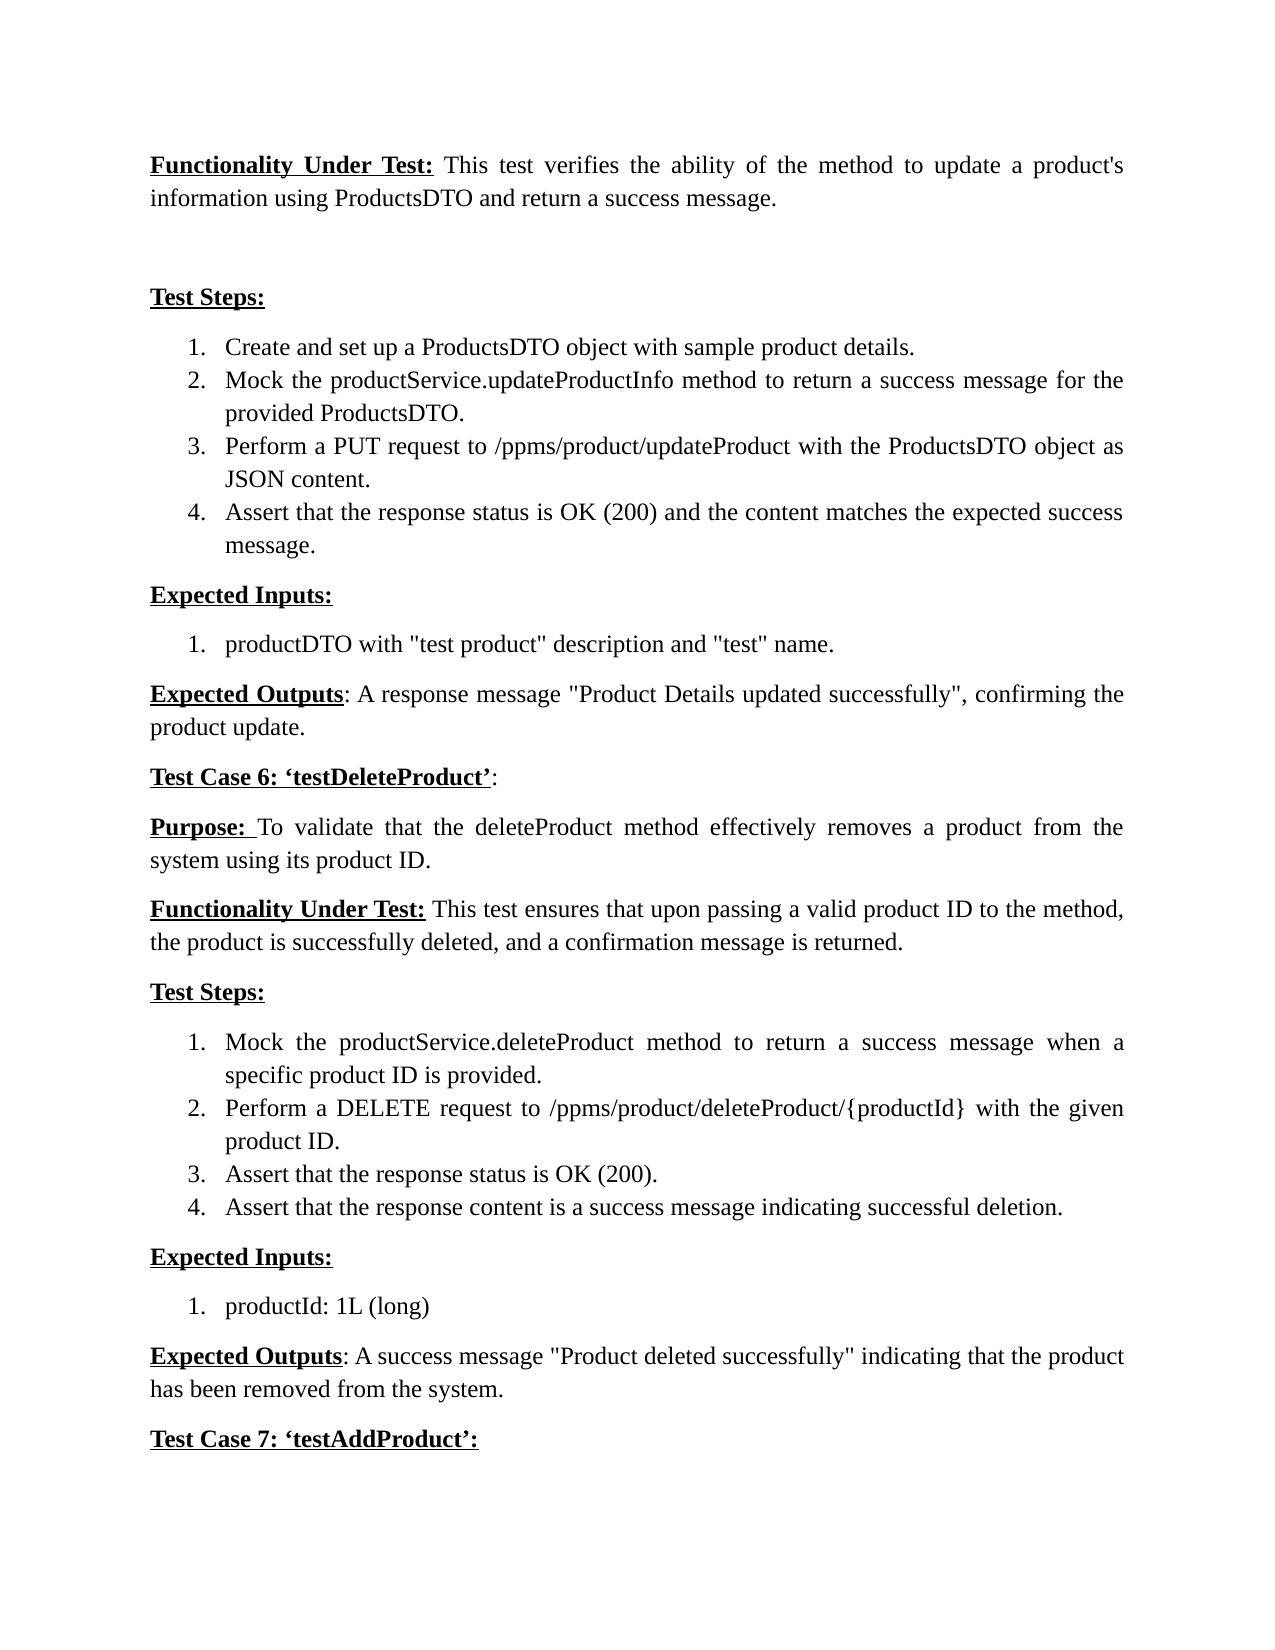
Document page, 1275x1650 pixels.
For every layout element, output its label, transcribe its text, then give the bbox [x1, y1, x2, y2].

text Expected Inputs: [150, 1242, 1125, 1270]
text Test Steps: [150, 977, 1125, 1006]
list Perform a PUT request to /ppms/product/updateProduct with the ProductsDTO object as JSON content. [187, 431, 1125, 493]
list productDTO with "test product" description and "test" name. [187, 629, 1125, 658]
list Mock the productService.updateProductInfo method to return a success message for the provided ProductsDTO. [187, 365, 1125, 427]
list Assert that the response status is OK (200) and the content matches the expected success message. [187, 497, 1125, 559]
list Perform a DELETE request to /ppms/product/deleteProduct/{productId} with the given product ID. [187, 1093, 1125, 1154]
list productId: 1L (long) [187, 1291, 1125, 1320]
text Expected Inputs: [150, 580, 1125, 609]
text Purpose: To validate that the deleteProduct method effectively removes a product from the system using its product ID. [150, 812, 1125, 873]
text Expected Outputs: A response message "Product Details updated successfully", confirming the product update. [150, 679, 1125, 741]
text Test Case 6: ‘testDeleteProduct’: [150, 762, 1125, 791]
text Functionality Under Test: This test verifies the ability of the method to update a product's information using ProductsDTO and return a success message. [150, 150, 1125, 212]
list Assert that the response status is OK (200). [187, 1159, 1125, 1188]
text Test Steps: [150, 282, 1125, 311]
text Test Case 7: ‘testAddProduct’: [150, 1424, 1125, 1452]
list Assert that the response content is a success message indicating successful deletion. [187, 1192, 1125, 1221]
text Expected Outputs: A success message "Product deleted successfully" indicating that the product has been removed from the system. [150, 1341, 1125, 1403]
text Functionality Under Test: This test ensures that upon passing a valid product ID to the method, the product is successfully deleted, and a confirmation message is returned. [150, 894, 1125, 956]
list Mock the productService.deleteProduct method to return a success message when a specific product ID is provided. [187, 1027, 1125, 1088]
list Create and set up a ProductsDTO object with sample product details. [187, 332, 1125, 361]
